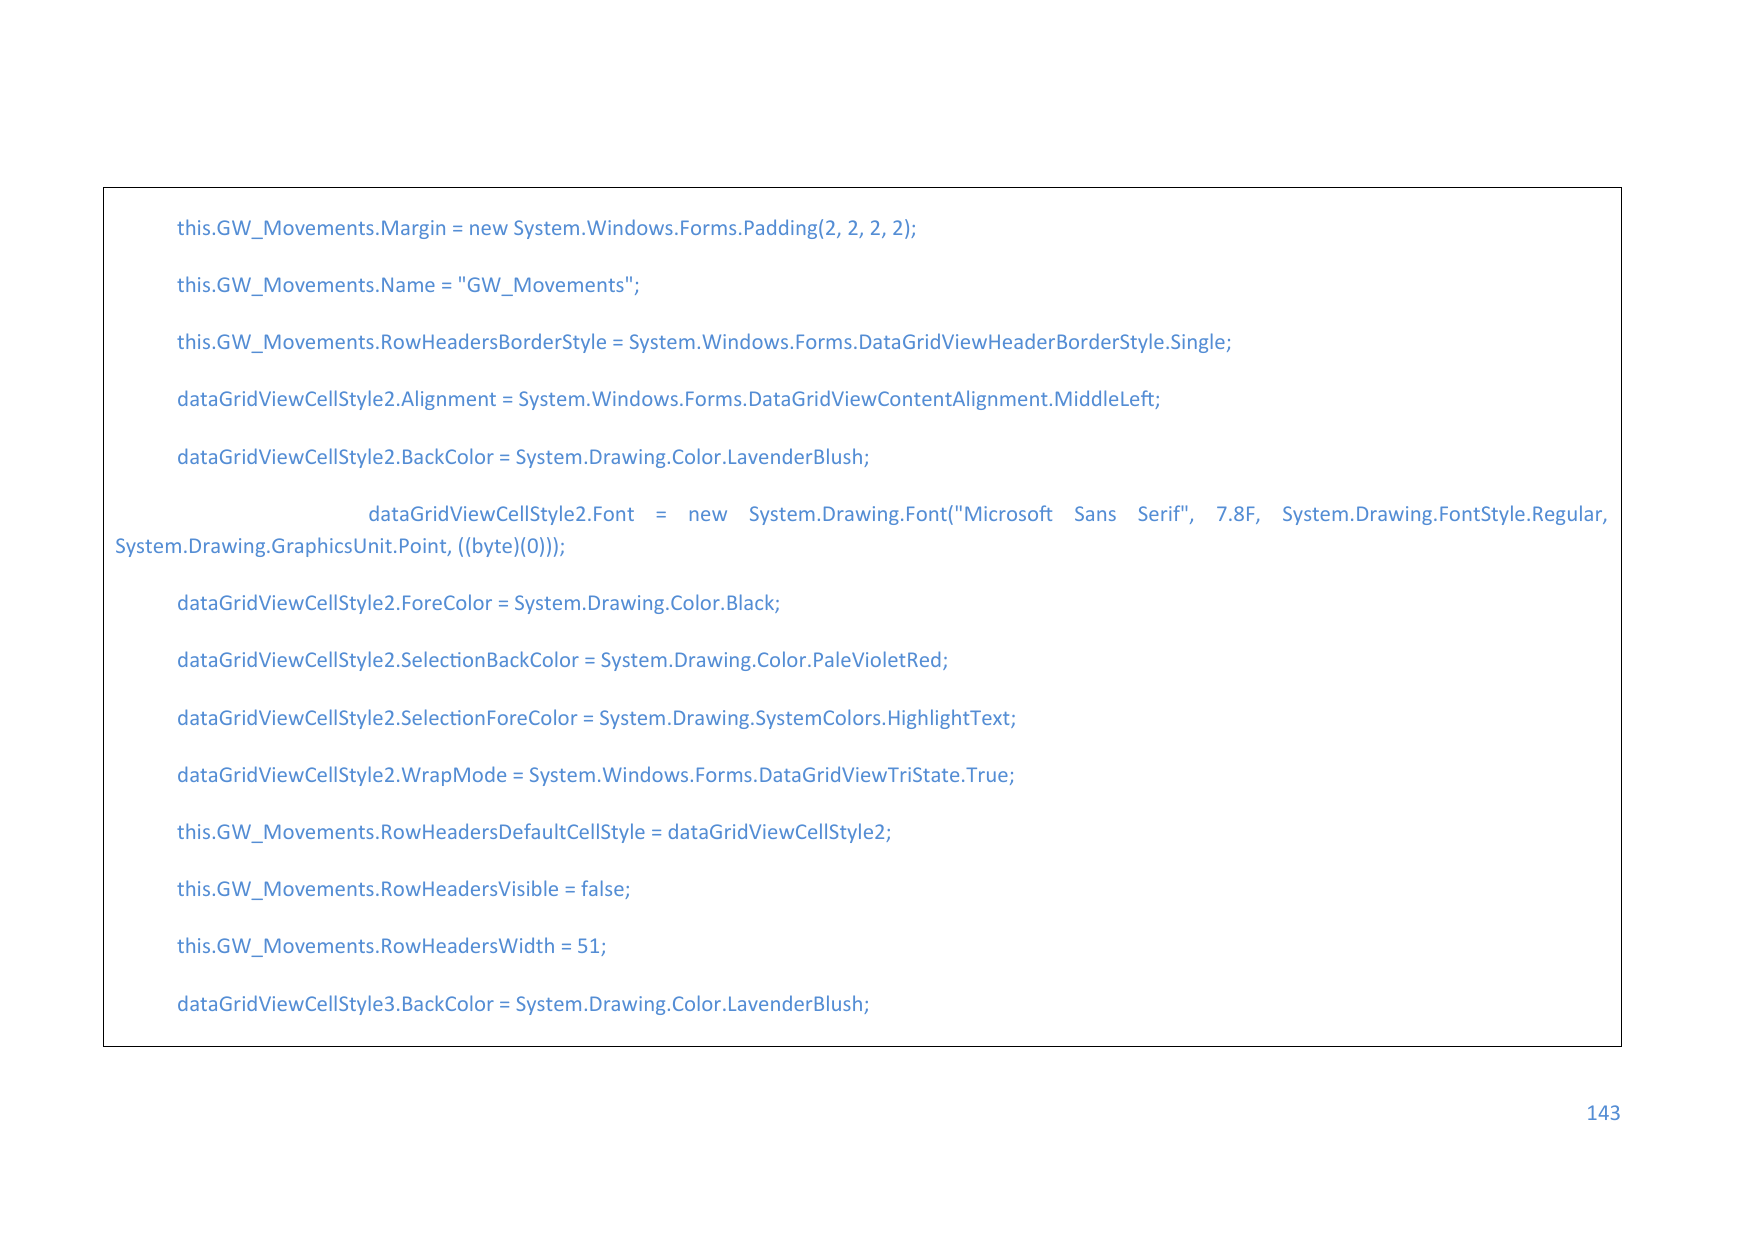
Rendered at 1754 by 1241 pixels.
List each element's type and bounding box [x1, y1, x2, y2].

table_header [104, 188, 1621, 1046]
